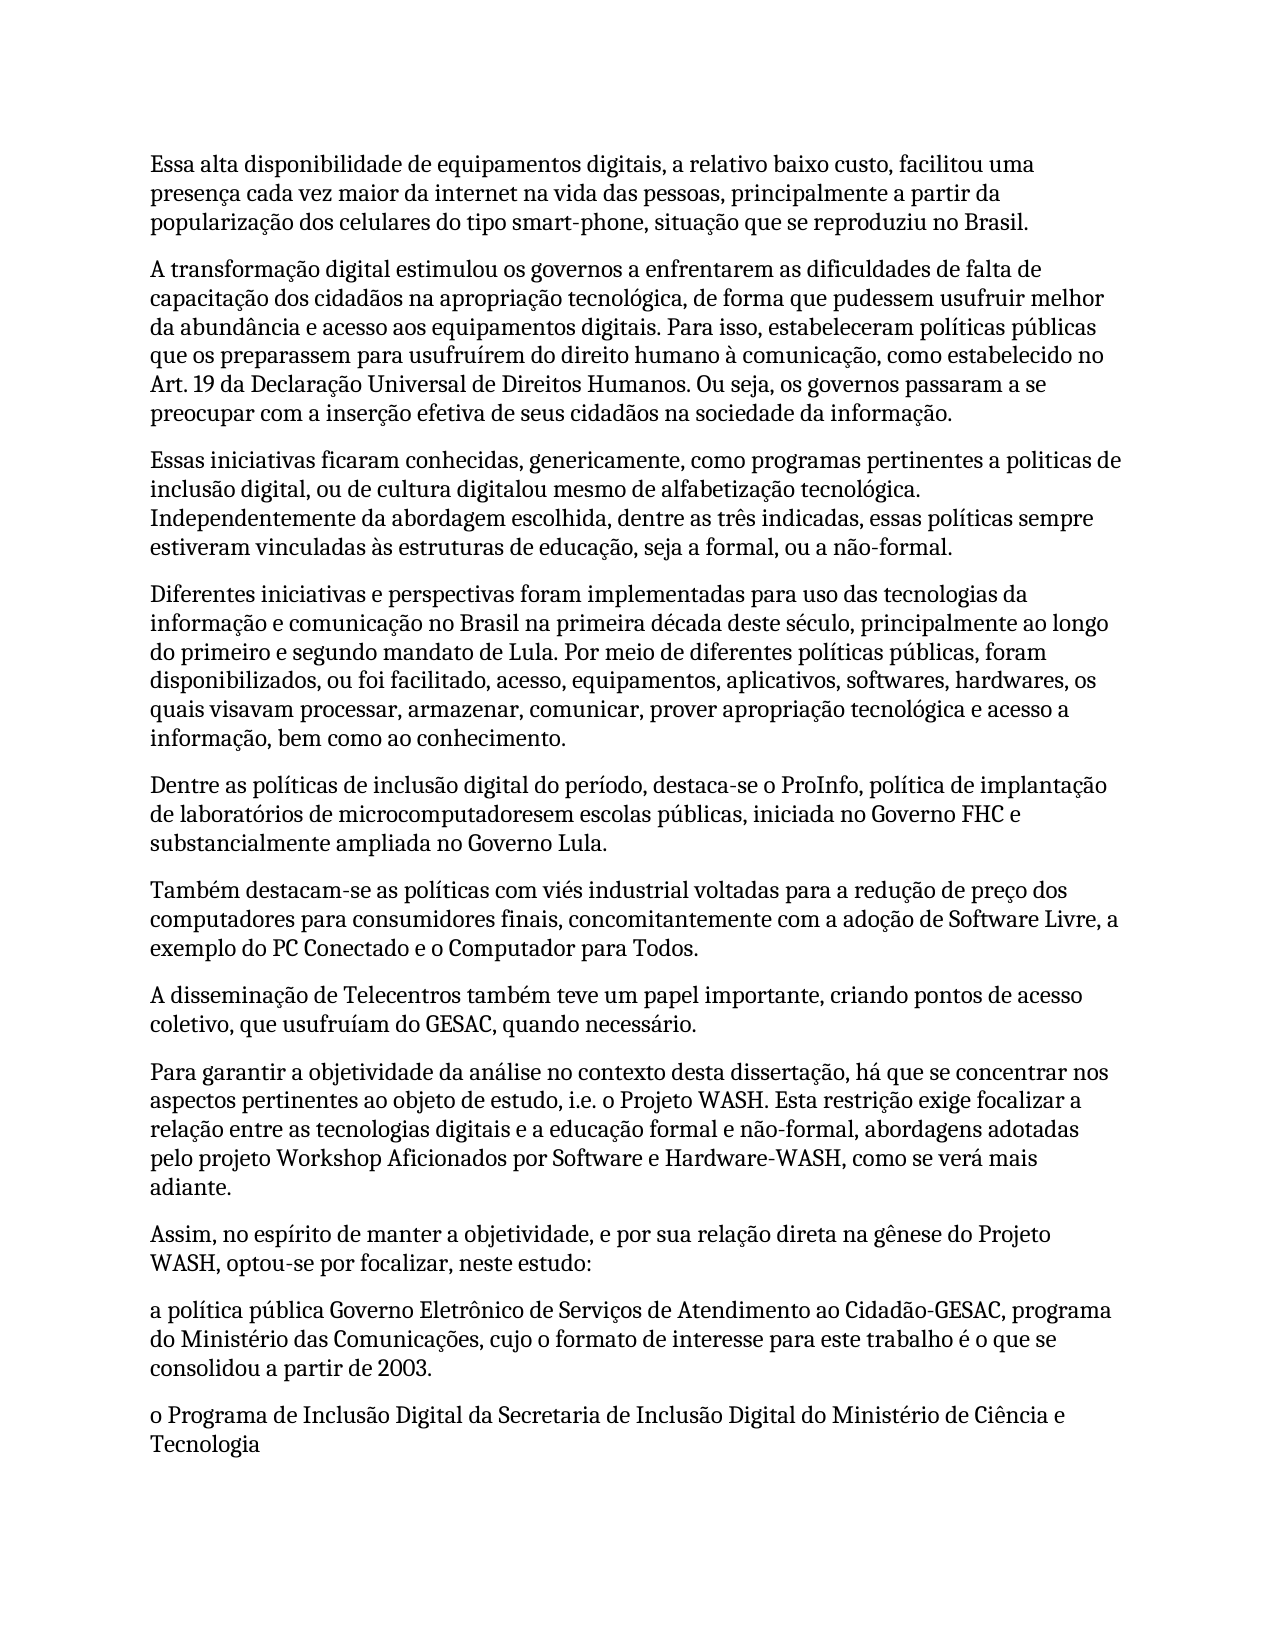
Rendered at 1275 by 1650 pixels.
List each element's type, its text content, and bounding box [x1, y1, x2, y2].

text Assim, no espírito de manter a objetividade, e por sua relação direta na gênese do Projeto WASH, optou-se por focalizar, neste estudo: [150, 1220, 1125, 1277]
text o Programa de Inclusão Digital da Secretaria de Inclusão Digital do Ministério de Ciência e Tecnologia [150, 1401, 1125, 1459]
text Essa alta disponibilidade de equipamentos digitais, a relativo baixo custo, facilitou uma presença cada vez maior da internet na vida das pessoas, principalmente a partir da popularização dos celulares do tipo smart-phone, situação que se reproduziu no Brasil. [150, 150, 1125, 236]
text Também destacam-se as políticas com viés industrial voltadas para a redução de preço dos computadores para consumidores finais, concomitantemente com a adoção de Software Livre, a exemplo do PC Conectado e o Computador para Todos. [150, 876, 1125, 962]
text Diferentes iniciativas e perspectivas foram implementadas para uso das tecnologias da informação e comunicação no Brasil na primeira década deste século, principalmente ao longo do primeiro e segundo mandato de Lula. Por meio de diferentes políticas públicas, foram disponibilizados, ou foi facilitado, acesso, equipamentos, aplicativos, softwares, hardwares, os quais visavam processar, armazenar, comunicar, prover apropriação tecnológica e acesso a informação, bem como ao conhecimento. [150, 580, 1125, 752]
text A disseminação de Telecentros também teve um papel importante, criando pontos de acesso coletivo, que usufruíam do GESAC, quando necessário. [150, 981, 1125, 1039]
text a política pública Governo Eletrônico de Serviços de Atendimento ao Cidadão-GESAC, programa do Ministério das Comunicações, cujo o formato de interesse para este trabalho é o que se consolidou a partir de 2003. [150, 1296, 1125, 1382]
text Dentre as políticas de inclusão digital do período, destaca-se o ProInfo, política de implantação de laboratórios de microcomputadoresem escolas públicas, iniciada no Governo FHC e substancialmente ampliada no Governo Lula. [150, 771, 1125, 857]
text Essas iniciativas ficaram conhecidas, genericamente, como programas pertinentes a politicas de inclusão digital, ou de cultura digitalou mesmo de alfabetização tecnológica. Independentemente da abordagem escolhida, dentre as três indicadas, essas políticas sempre estiveram vinculadas às estruturas de educação, seja a formal, ou a não-formal. [150, 446, 1125, 561]
text Para garantir a objetividade da análise no contexto desta dissertação, há que se concentrar nos aspectos pertinentes ao objeto de estudo, i.e. o Projeto WASH. Esta restrição exige focalizar a relação entre as tecnologias digitais e a educação formal e não-formal, abordagens adotadas pelo projeto Workshop Aficionados por Software e Hardware-WASH, como se verá mais adiante. [150, 1057, 1125, 1201]
text A transformação digital estimulou os governos a enfrentarem as dificuldades de falta de capacitação dos cidadãos na apropriação tecnológica, de forma que pudessem usufruir melhor da abundância e acesso aos equipamentos digitais. Para isso, estabeleceram políticas públicas que os preparassem para usufruírem do direito humano à comunicação, como estabelecido no Art. 19 da Declaração Universal de Direitos Humanos. Ou seja, os governos passaram a se preocupar com a inserção efetiva de seus cidadãos na sociedade da informação. [150, 255, 1125, 427]
